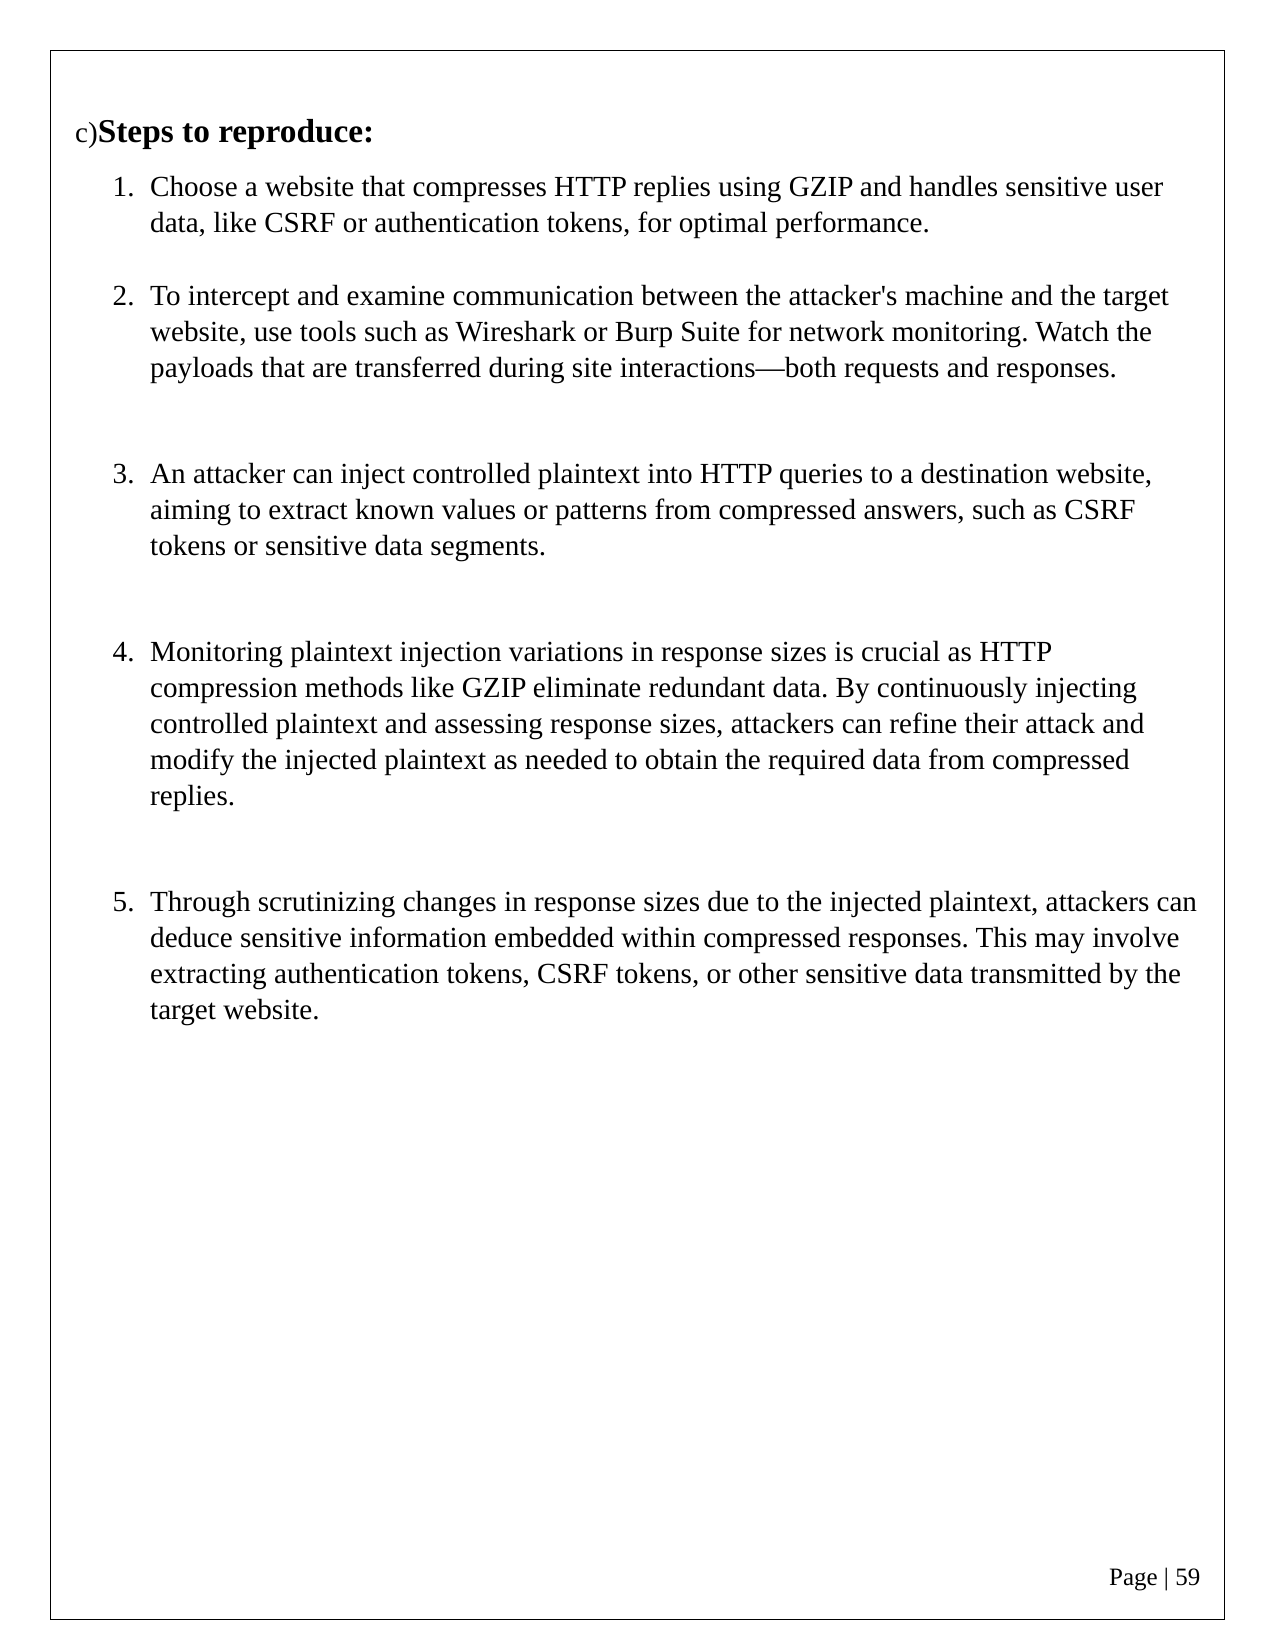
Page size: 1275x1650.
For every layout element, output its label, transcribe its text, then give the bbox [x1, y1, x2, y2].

list Choose a website that compresses HTTP replies using GZIP and handles sensitive user data, like CSRF or authentication tokens, for optimal performance. [112, 169, 1200, 239]
list An attacker can inject controlled plaintext into HTTP queries to a destination website, aiming to extract known values or patterns from compressed answers, such as CSRF tokens or sensitive data segments. [112, 456, 1200, 562]
list Through scrutinizing changes in response sizes due to the injected plaintext, attackers can deduce sensitive information embedded within compressed responses. This may involve extracting authentication tokens, CSRF tokens, or other sensitive data transmitted by the target website. [112, 884, 1200, 1026]
list Monitoring plaintext injection variations in response sizes is crucial as HTTP compression methods like GZIP eliminate redundant data. By continuously injecting controlled plaintext and assessing response sizes, attackers can refine their attack and modify the injected plaintext as needed to obtain the required data from compressed replies. [112, 634, 1200, 812]
list To intercept and examine communication between the attacker's machine and the target website, use tools such as Wireshark or Burp Suite for network monitoring. Watch the payloads that are transferred during site interactions—both requests and responses. [112, 278, 1200, 384]
text c)Steps to reproduce: [75, 111, 1200, 150]
